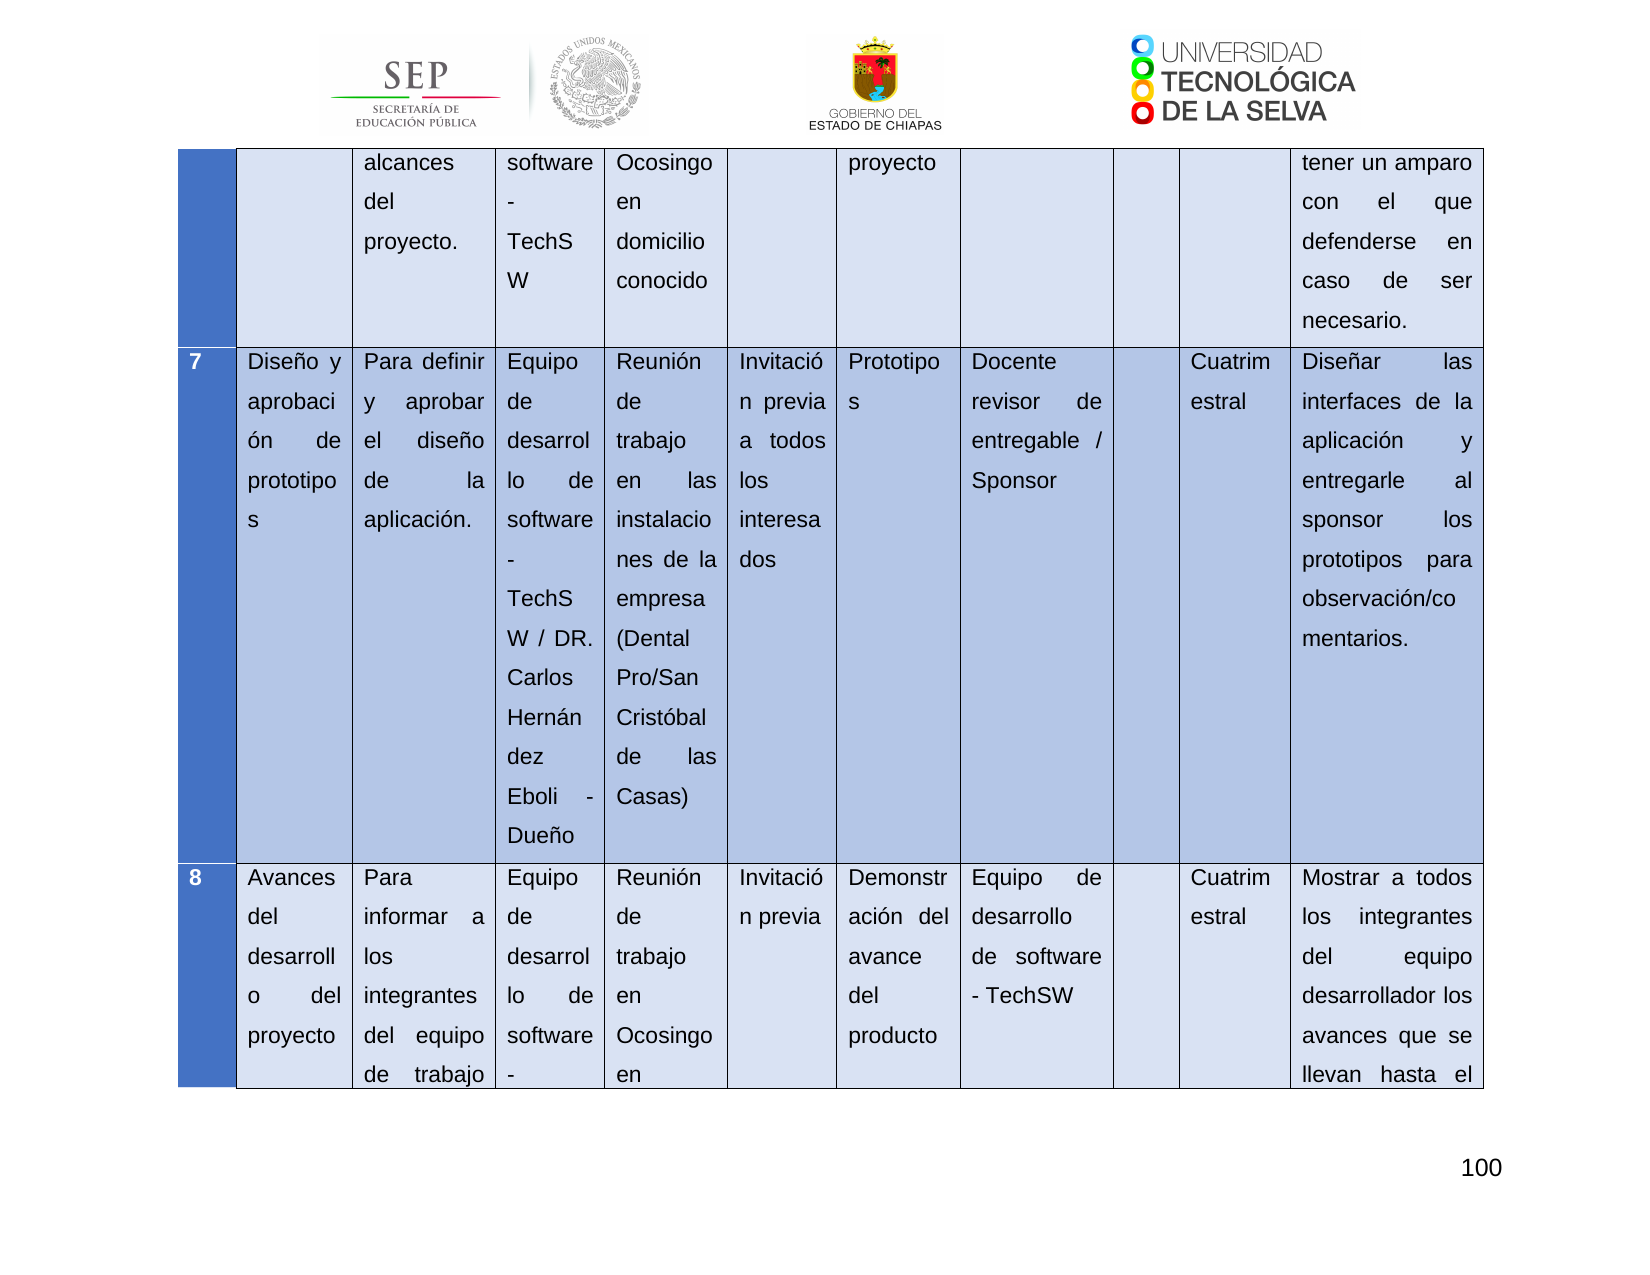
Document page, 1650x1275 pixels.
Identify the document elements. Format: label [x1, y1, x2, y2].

picture [318, 34, 649, 136]
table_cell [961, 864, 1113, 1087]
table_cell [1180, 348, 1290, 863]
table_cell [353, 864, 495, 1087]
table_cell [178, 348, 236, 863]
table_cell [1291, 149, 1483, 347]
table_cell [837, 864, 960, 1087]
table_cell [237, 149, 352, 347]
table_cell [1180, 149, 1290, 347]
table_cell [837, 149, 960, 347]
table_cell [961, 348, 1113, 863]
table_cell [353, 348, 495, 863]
picture [1120, 29, 1361, 130]
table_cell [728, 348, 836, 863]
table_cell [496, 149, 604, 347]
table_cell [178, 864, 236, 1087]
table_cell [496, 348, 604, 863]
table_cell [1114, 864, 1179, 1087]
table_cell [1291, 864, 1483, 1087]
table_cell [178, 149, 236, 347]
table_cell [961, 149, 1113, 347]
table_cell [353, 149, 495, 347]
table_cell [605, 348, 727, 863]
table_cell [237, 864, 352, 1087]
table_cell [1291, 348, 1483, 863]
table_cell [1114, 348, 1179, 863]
picture [806, 34, 944, 135]
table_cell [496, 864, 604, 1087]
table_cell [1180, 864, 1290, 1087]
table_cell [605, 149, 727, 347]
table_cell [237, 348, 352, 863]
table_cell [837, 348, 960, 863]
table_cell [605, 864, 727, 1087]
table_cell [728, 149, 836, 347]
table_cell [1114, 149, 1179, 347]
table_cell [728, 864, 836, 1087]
